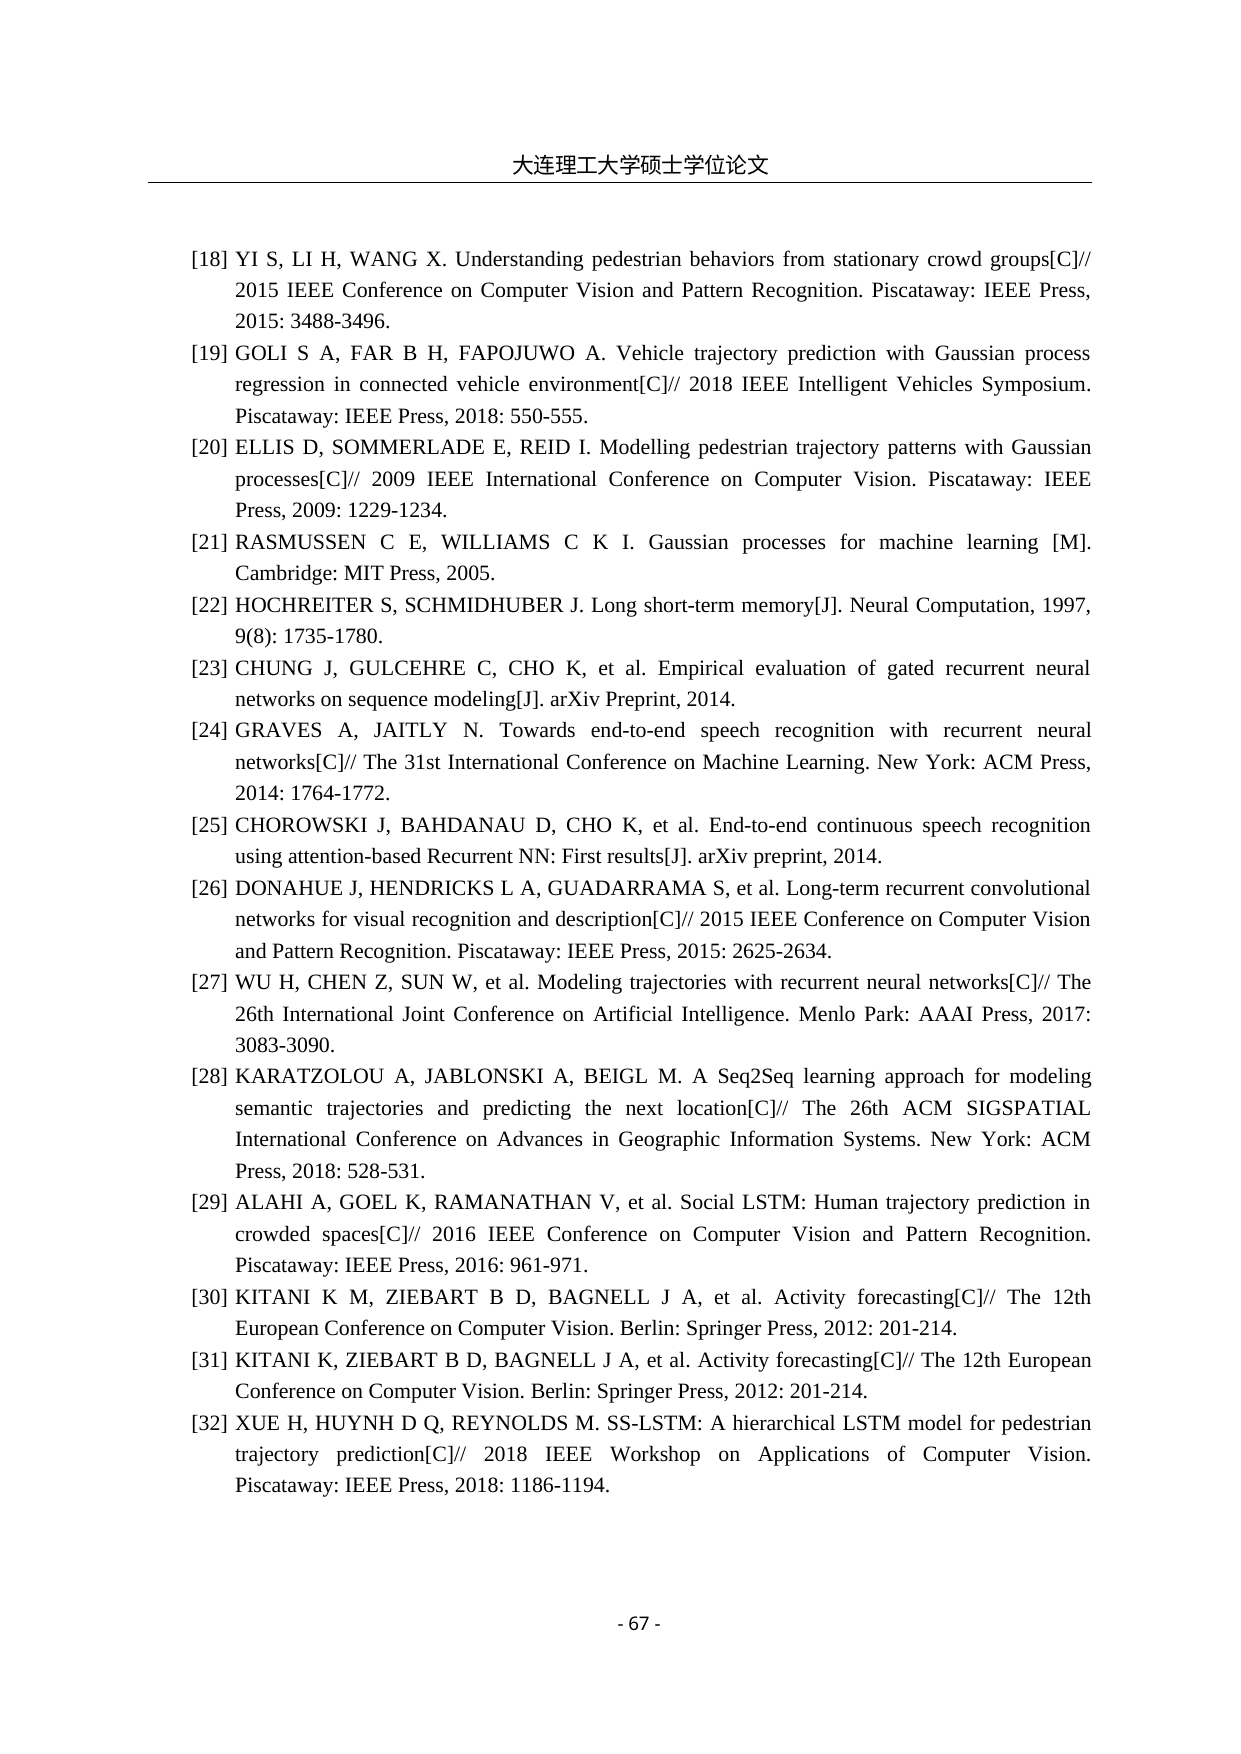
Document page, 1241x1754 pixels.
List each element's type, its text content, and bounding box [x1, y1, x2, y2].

list RASMUSSEN C E, WILLIAMS C K I. Gaussian processes for machine learning [M]. Cambridge: MIT Press, 2005. [191, 529, 1092, 585]
list ALAHI A, GOEL K, RAMANATHAN V, et al. Social LSTM: Human trajectory prediction in crowded spaces[C]// 2016 IEEE Conference on Computer Vision and Pattern Recognition. Piscataway: IEEE Press, 2016: 961-971. [191, 1189, 1092, 1277]
list WU H, CHEN Z, SUN W, et al. Modeling trajectories with recurrent neural networks[C]// The 26th International Joint Conference on Artificial Intelligence. Menlo Park: AAAI Press, 2017: 3083-3090. [191, 969, 1092, 1057]
list DONAHUE J, HENDRICKS L A, GUADARRAMA S, et al. Long-term recurrent convolutional networks for visual recognition and description[C]// 2015 IEEE Conference on Computer Vision and Pattern Recognition. Piscataway: IEEE Press, 2015: 2625-2634. [191, 875, 1092, 963]
list CHUNG J, GULCEHRE C, CHO K, et al. Empirical evaluation of gated recurrent neural networks on sequence modeling[J]. arXiv Preprint, 2014. [191, 654, 1092, 711]
list XUE H, HUYNH D Q, REYNOLDS M. SS-LSTM: A hierarchical LSTM model for pedestrian trajectory prediction[C]// 2018 IEEE Workshop on Applications of Computer Vision. Piscataway: IEEE Press, 2018: 1186-1194. [191, 1409, 1092, 1498]
list YI S, LI H, WANG X. Understanding pedestrian behaviors from stationary crowd groups[C]// 2015 IEEE Conference on Computer Vision and Pattern Recognition. Piscataway: IEEE Press, 2015: 3488-3496. [191, 246, 1092, 334]
list HOCHREITER S, SCHMIDHUBER J. Long short-term memory[J]. Neural Computation, 1997, 9(8): 1735-1780. [191, 592, 1092, 648]
list KITANI K M, ZIEBART B D, BAGNELL J A, et al. Activity forecasting[C]// The 12th European Conference on Computer Vision. Berlin: Springer Press, 2012: 201-214. [191, 1284, 1092, 1340]
list GOLI S A, FAR B H, FAPOJUWO A. Vehicle trajectory prediction with Gaussian process regression in connected vehicle environment[C]// 2018 IEEE Intelligent Vehicles Symposium. Piscataway: IEEE Press, 2018: 550-555. [191, 340, 1092, 428]
list GRAVES A, JAITLY N. Towards end-to-end speech recognition with recurrent neural networks[C]// The 31st International Conference on Machine Learning. New York: ACM Press, 2014: 1764-1772. [191, 717, 1092, 806]
list KITANI K, ZIEBART B D, BAGNELL J A, et al. Activity forecasting[C]// The 12th European Conference on Computer Vision. Berlin: Springer Press, 2012: 201-214. [191, 1347, 1092, 1403]
list ELLIS D, SOMMERLADE E, REID I. Modelling pedestrian trajectory patterns with Gaussian processes[C]// 2009 IEEE International Conference on Computer Vision. Piscataway: IEEE Press, 2009: 1229-1234. [191, 434, 1092, 522]
list CHOROWSKI J, BAHDANAU D, CHO K, et al. End-to-end continuous speech recognition using attention-based Recurrent NN: First results[J]. arXiv preprint, 2014. [191, 812, 1092, 868]
list KARATZOLOU A, JABLONSKI A, BEIGL M. A Seq2Seq learning approach for modeling semantic trajectories and predicting the next location[C]// The 26th ACM SIGSPATIAL International Conference on Advances in Geographic Information Systems. New York: ACM Press, 2018: 528-531. [191, 1063, 1092, 1183]
